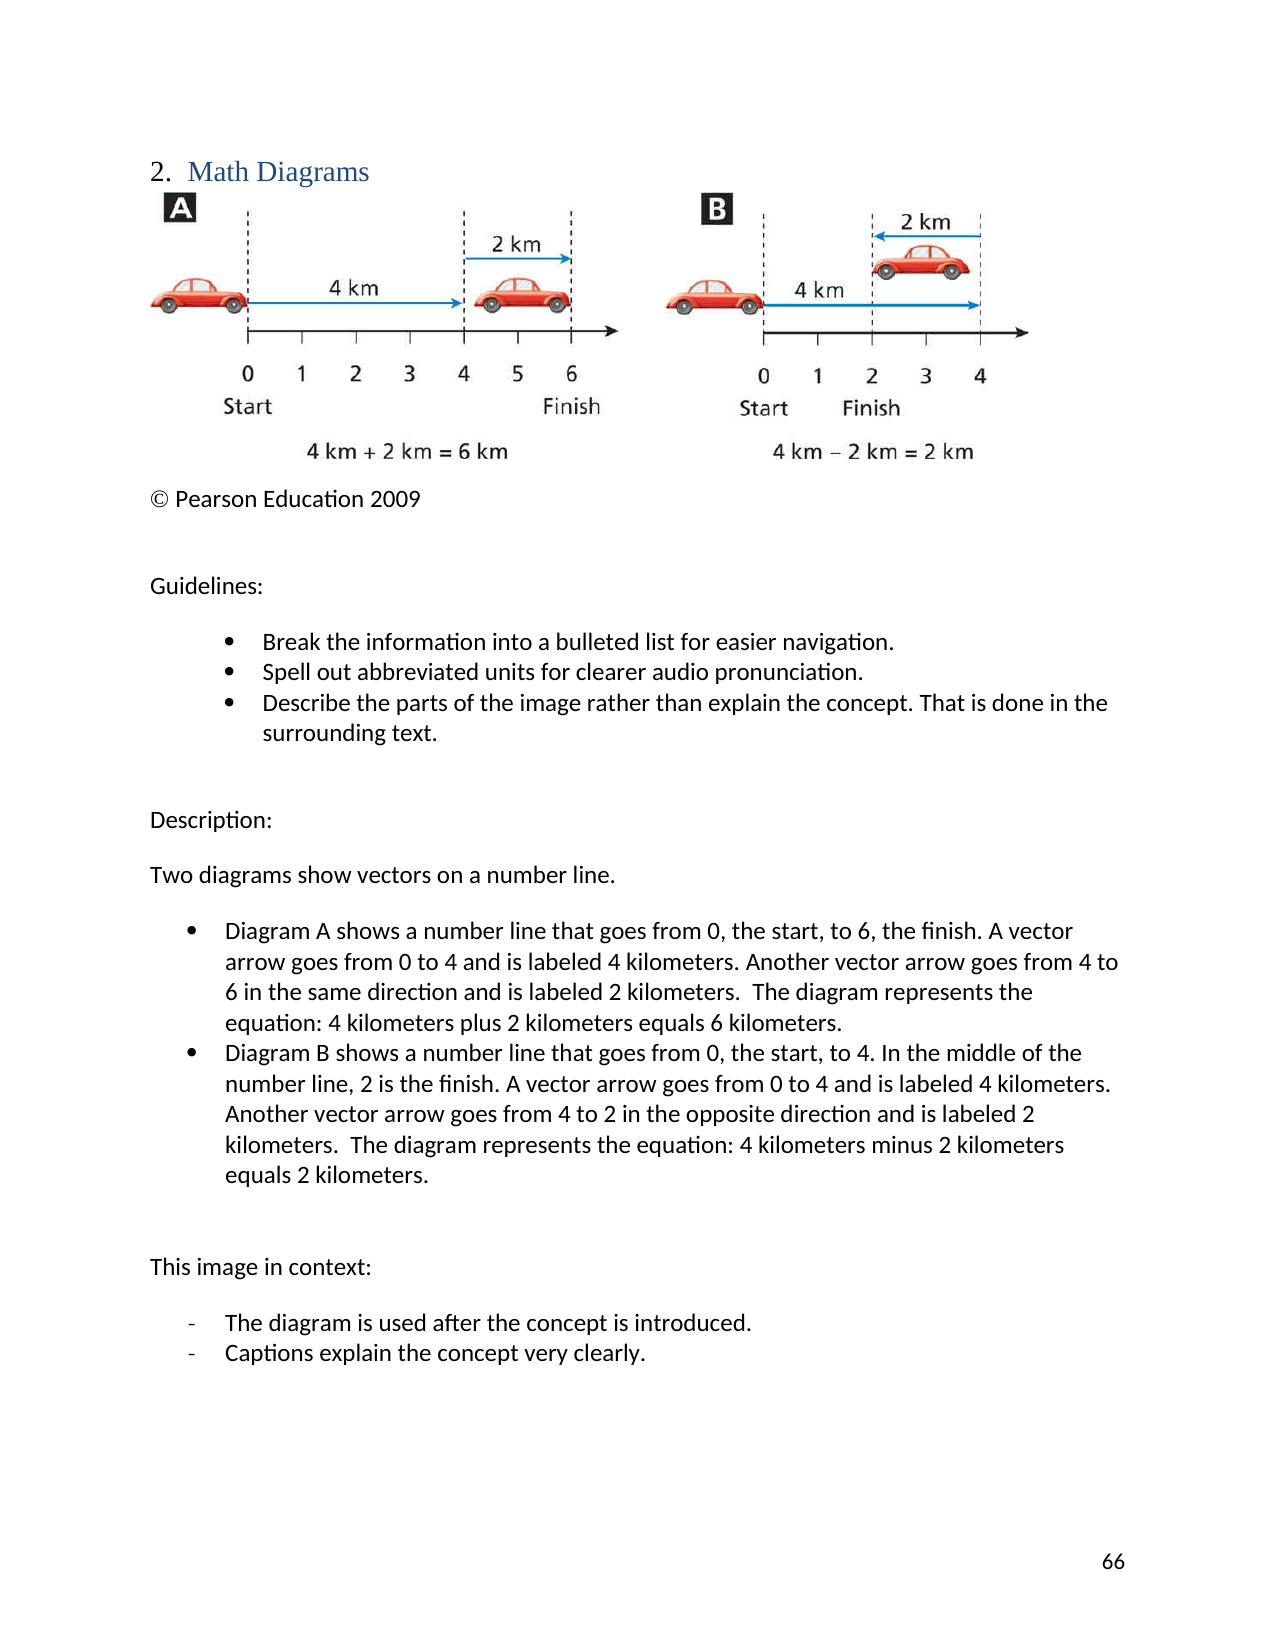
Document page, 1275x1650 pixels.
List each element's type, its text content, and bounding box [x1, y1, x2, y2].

text Description: [150, 804, 1125, 834]
text Guidelines: [150, 570, 1125, 601]
subtitle Math Diagrams [150, 154, 1125, 188]
text © Pearson Education 2009 [150, 484, 1125, 514]
list Captions explain the concept very clearly. [187, 1337, 1125, 1368]
list Describe the parts of the image rather than explain the concept. That is done in the surrounding text. [225, 687, 1125, 748]
list Spell out abbreviated units for clearer audio pronunciation. [225, 656, 1125, 687]
text Two diagrams show vectors on a number line. [150, 859, 1125, 890]
list Diagram B shows a number line that goes from 0, the start, to 4. In the middle of the number line, 2 is the finish. A vector arrow goes from 0 to 4 and is labeled 4 kilometers. Another vector arrow goes from 4 to 2 in the opposite direction and is labeled 2 kilometers. The diagram represents the equation: 4 kilometers minus 2 kilometers equals 2 kilometers. [187, 1037, 1125, 1190]
list The diagram is used after the concept is introduced. [187, 1307, 1125, 1337]
picture [150, 192, 1029, 459]
list Diagram A shows a number line that goes from 0, the start, to 6, the finish. A vector arrow goes from 0 to 4 and is labeled 4 kilometers. Another vector arrow goes from 4 to 6 in the same direction and is labeled 2 kilometers. The diagram represents the equation: 4 kilometers plus 2 kilometers equals 6 kilometers. [187, 915, 1125, 1037]
list Break the information into a bulleted list for easier navigation. [225, 626, 1125, 656]
text This image in context: [150, 1251, 1125, 1282]
